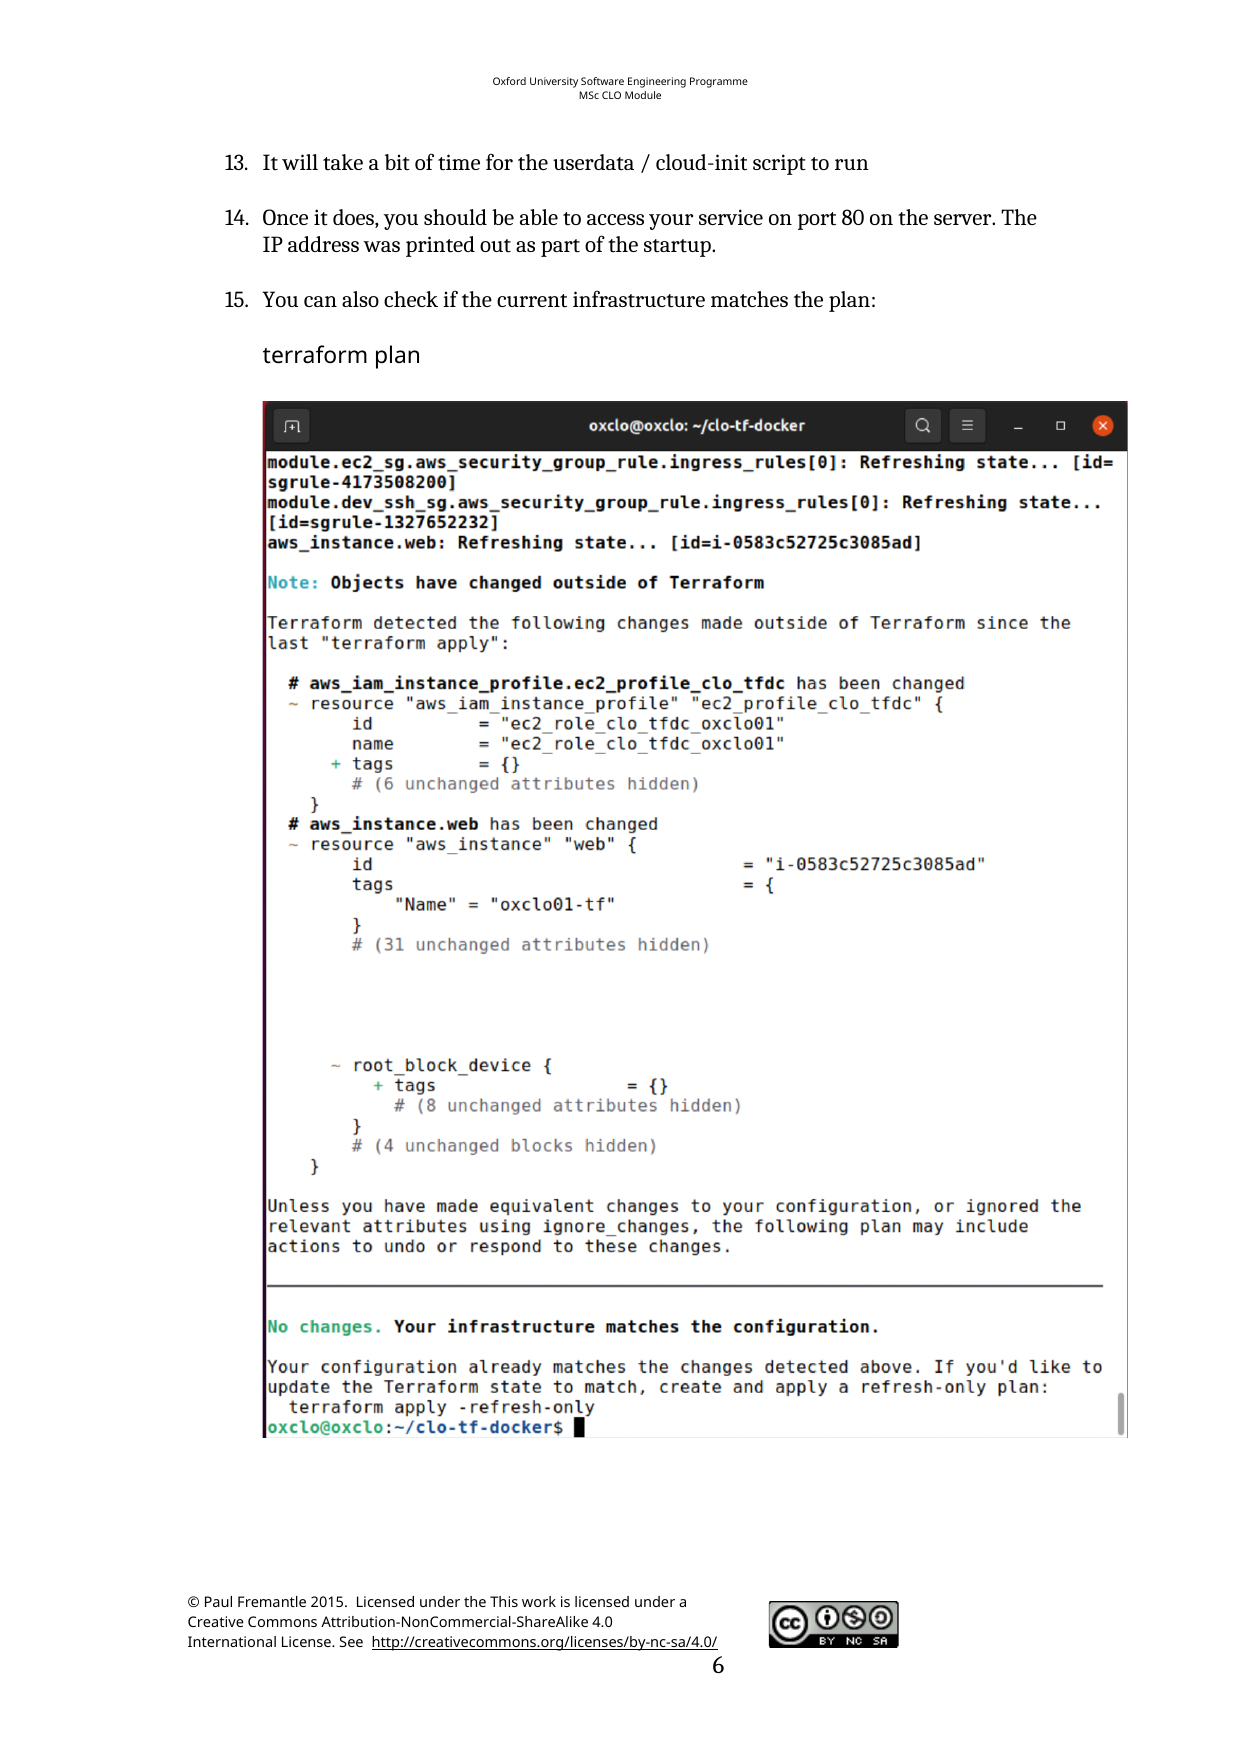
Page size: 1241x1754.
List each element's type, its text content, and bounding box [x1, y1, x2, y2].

picture [768, 1601, 899, 1648]
list It will take a bit of time for the userdata / cloud-init script to run [225, 150, 1053, 205]
list Once it does, you should be able to access your service on port 80 on the server. The IP address was printed out as part of the startup. [225, 205, 1053, 287]
picture [262, 401, 1128, 1438]
